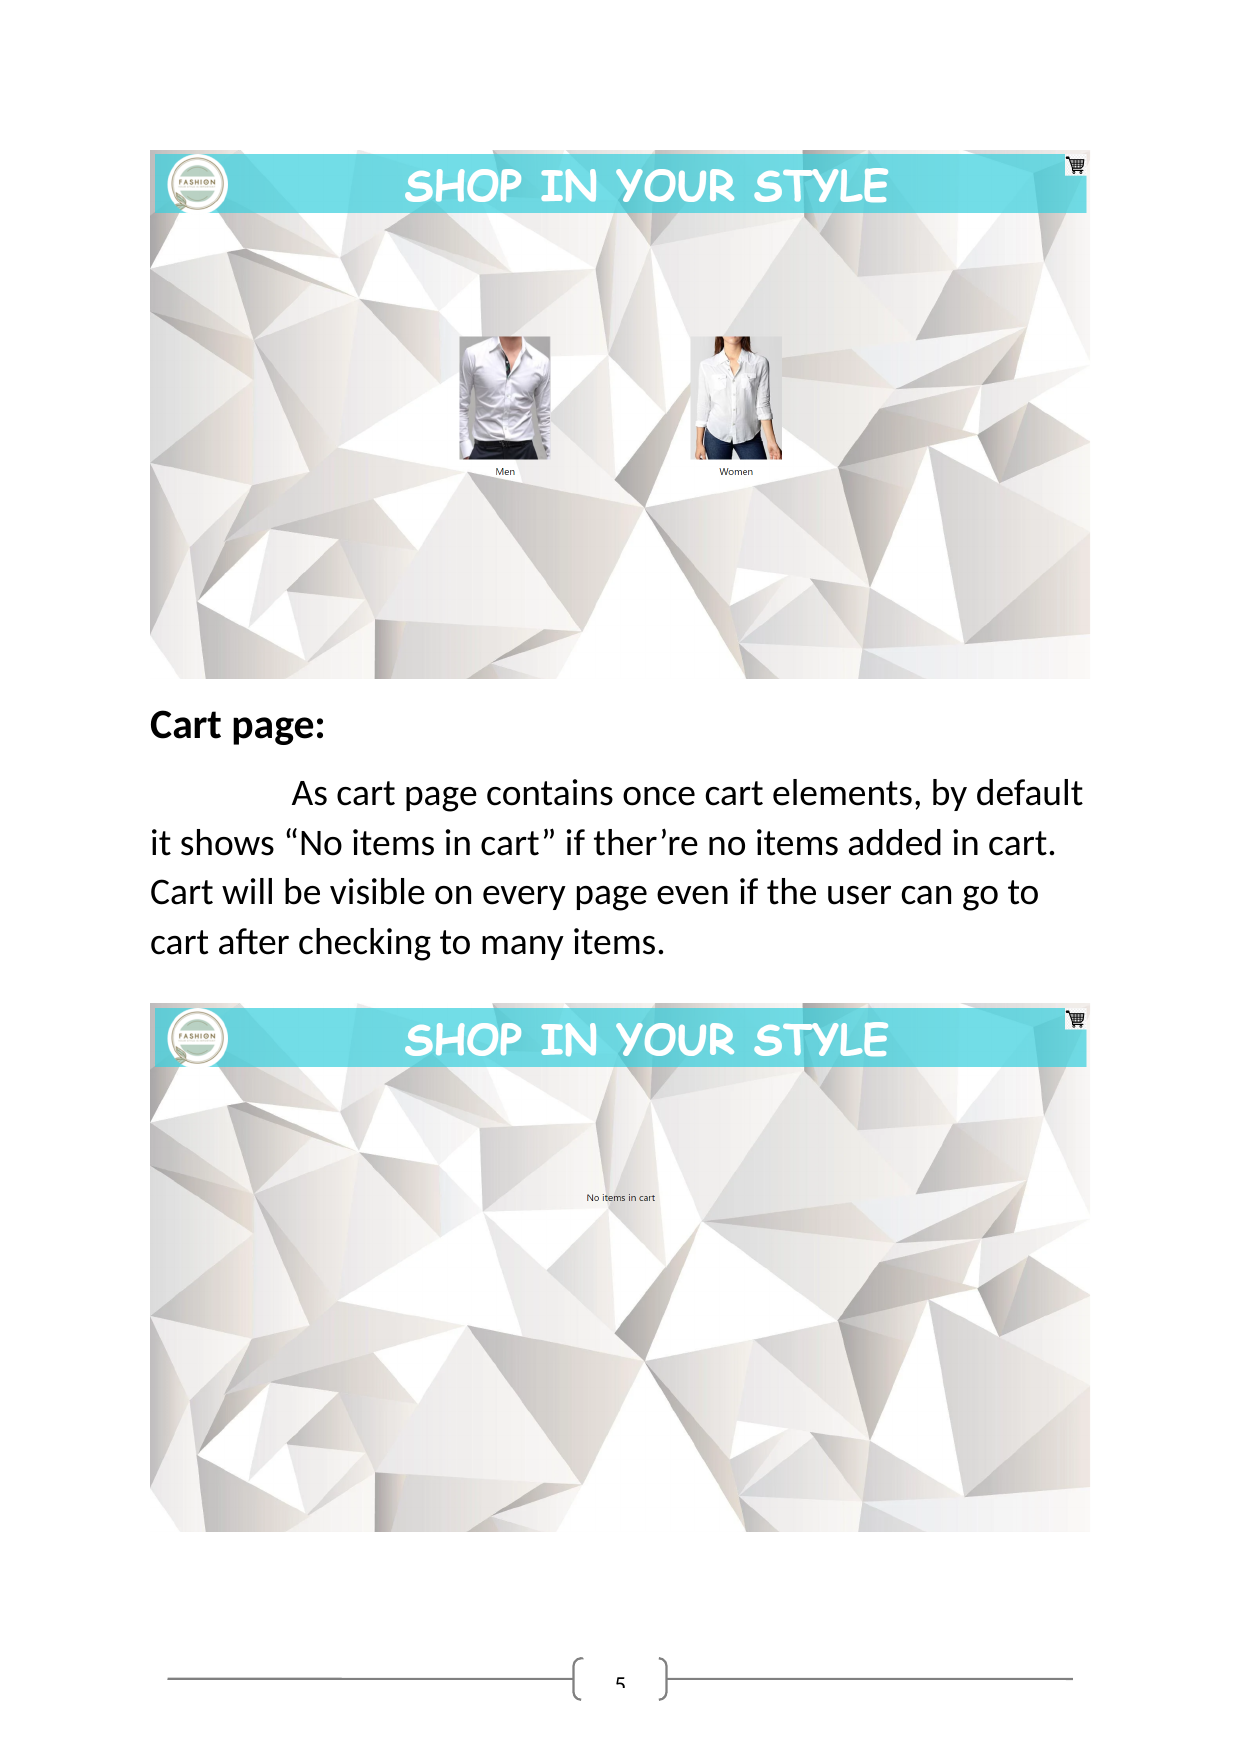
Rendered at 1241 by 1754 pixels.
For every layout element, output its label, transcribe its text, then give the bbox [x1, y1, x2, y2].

text Cart page: [150, 698, 1090, 748]
picture [150, 150, 1091, 679]
picture [150, 1003, 1091, 1532]
text As cart page contains once cart elements, by default it shows “No items in cart” if ther’re no items added in cart. Cart will be visible on every page even if the user can go to cart after checking to many items. [150, 769, 1090, 963]
